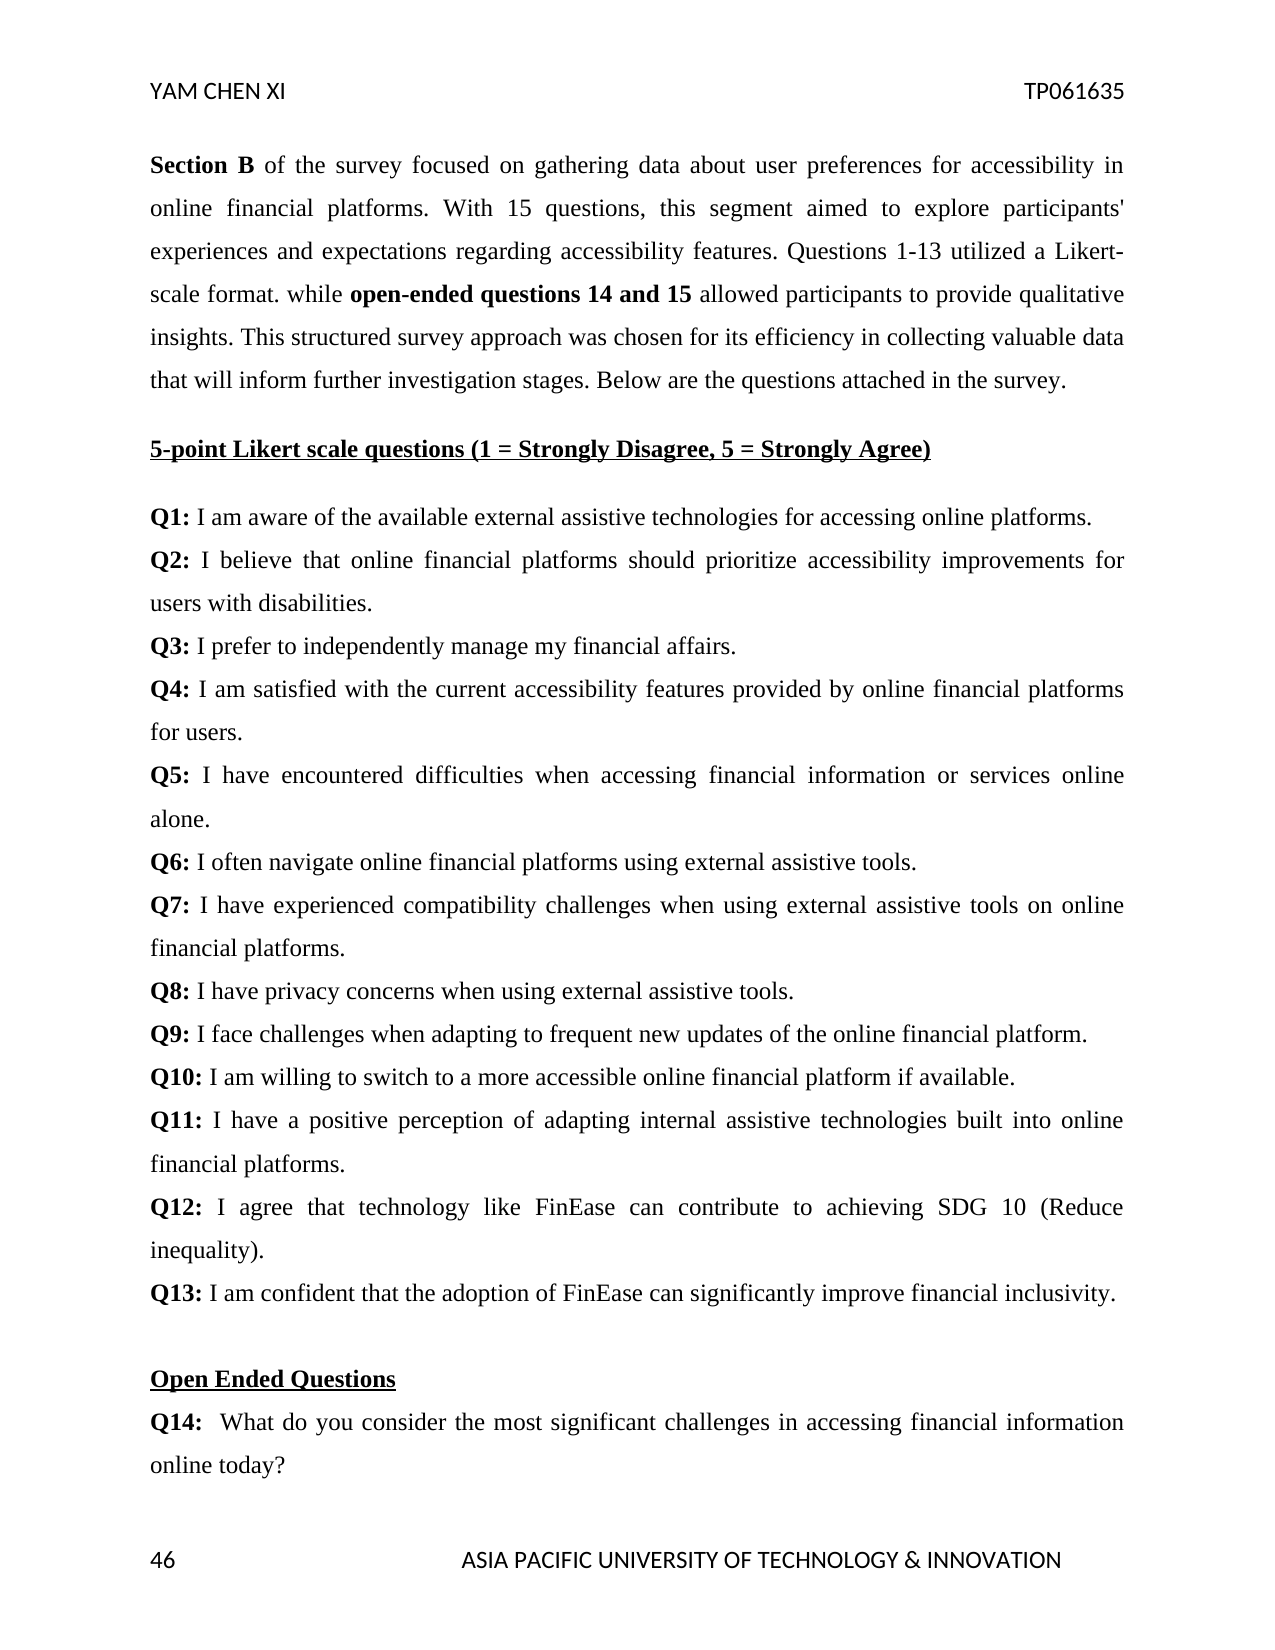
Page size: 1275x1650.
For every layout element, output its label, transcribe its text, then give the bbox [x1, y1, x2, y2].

text Q1: I am aware of the available external assistive technologies for accessing online platforms. [150, 502, 1125, 531]
text Q14: What do you consider the most significant challenges in accessing financial information online today? [150, 1407, 1125, 1479]
text Q10: I am willing to switch to a more accessible online financial platform if available. [150, 1062, 1125, 1091]
text Q13: I am confident that the adoption of FinEase can significantly improve financial inclusivity. [150, 1278, 1125, 1307]
text Section B of the survey focused on gathering data about user preferences for accessibility in online financial platforms. With 15 questions, this segment aimed to explore participants' experiences and expectations regarding accessibility features. Questions 1-13 utilized a Likert-scale format. while open-ended questions 14 and 15 allowed participants to provide qualitative insights. This structured survey approach was chosen for its efficiency in collecting valuable data that will inform further investigation stages. Below are the questions attached in the survey. [150, 150, 1125, 394]
text Q11: I have a positive perception of adapting internal assistive technologies built into online financial platforms. [150, 1106, 1125, 1177]
text Q8: I have privacy concerns when using external assistive tools. [150, 976, 1125, 1005]
text Q5: I have encountered difficulties when accessing financial information or services online alone. [150, 761, 1125, 832]
text Q9: I face challenges when adapting to frequent new updates of the online financial platform. [150, 1019, 1125, 1048]
text Open Ended Questions [150, 1364, 1125, 1393]
text Q4: I am satisfied with the current accessibility features provided by online financial platforms for users. [150, 674, 1125, 746]
text Q12: I agree that technology like FinEase can contribute to achieving SDG 10 (Reduce inequality). [150, 1192, 1125, 1264]
text Q7: I have experienced compatibility challenges when using external assistive tools on online financial platforms. [150, 890, 1125, 962]
text Q2: I believe that online financial platforms should prioritize accessibility improvements for users with disabilities. [150, 545, 1125, 617]
text 5-point Likert scale questions (1 = Strongly Disagree, 5 = Strongly Agree) [150, 434, 1125, 462]
text Q3: I prefer to independently manage my financial affairs. [150, 631, 1125, 660]
text Q6: I often navigate online financial platforms using external assistive tools. [150, 847, 1125, 876]
